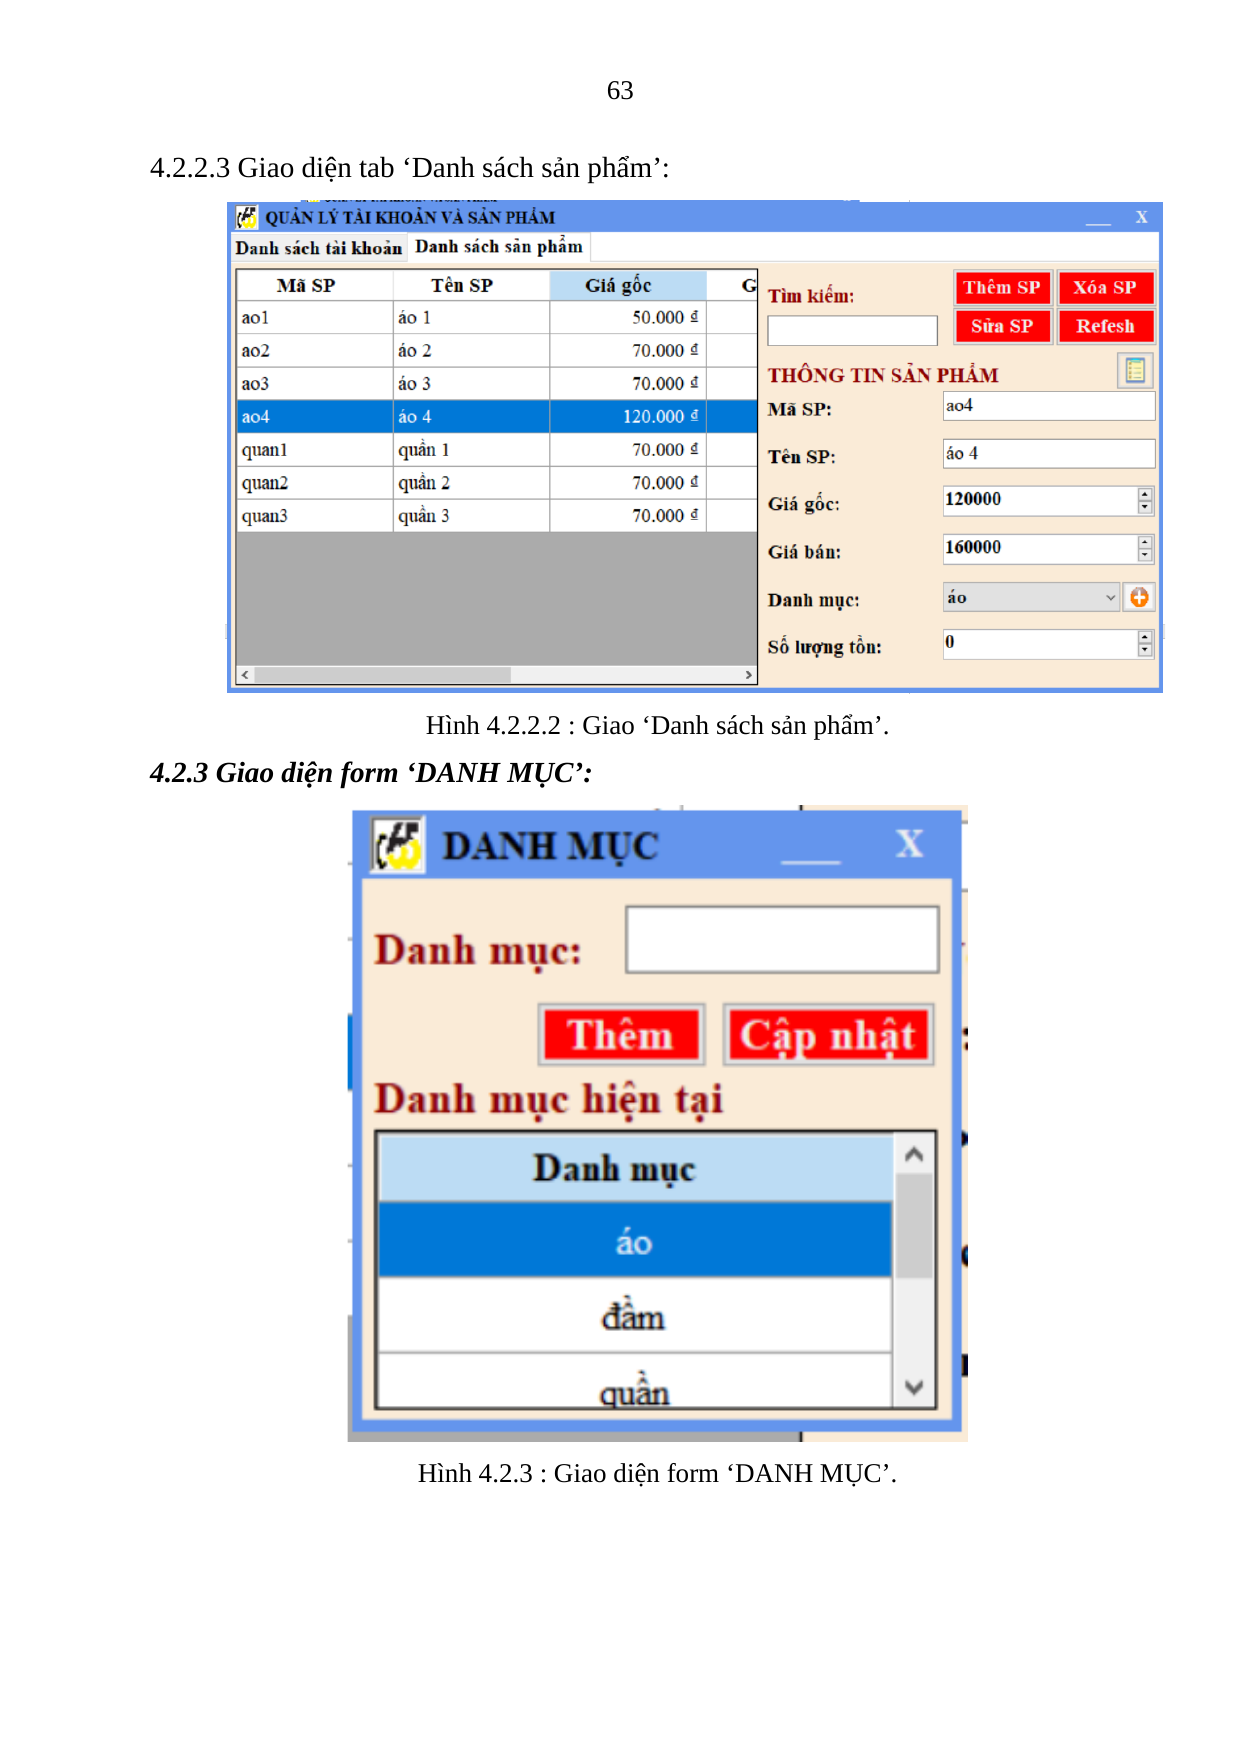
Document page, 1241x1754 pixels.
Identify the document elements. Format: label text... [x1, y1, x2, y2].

text Hình 4.2.3 : Giao diện form ‘DANH MỤC’. [150, 1457, 1090, 1488]
text 4.2.3 Giao diện form ‘DANH MỤC’: [150, 756, 1090, 789]
text 4.2.2.3 Giao diện tab ‘Danh sách sản phẩm’: [150, 150, 1090, 183]
picture [347, 805, 968, 1442]
text Hình 4.2.2.2 : Giao ‘Danh sách sản phẩm’. [150, 709, 1090, 740]
picture [225, 200, 1166, 694]
